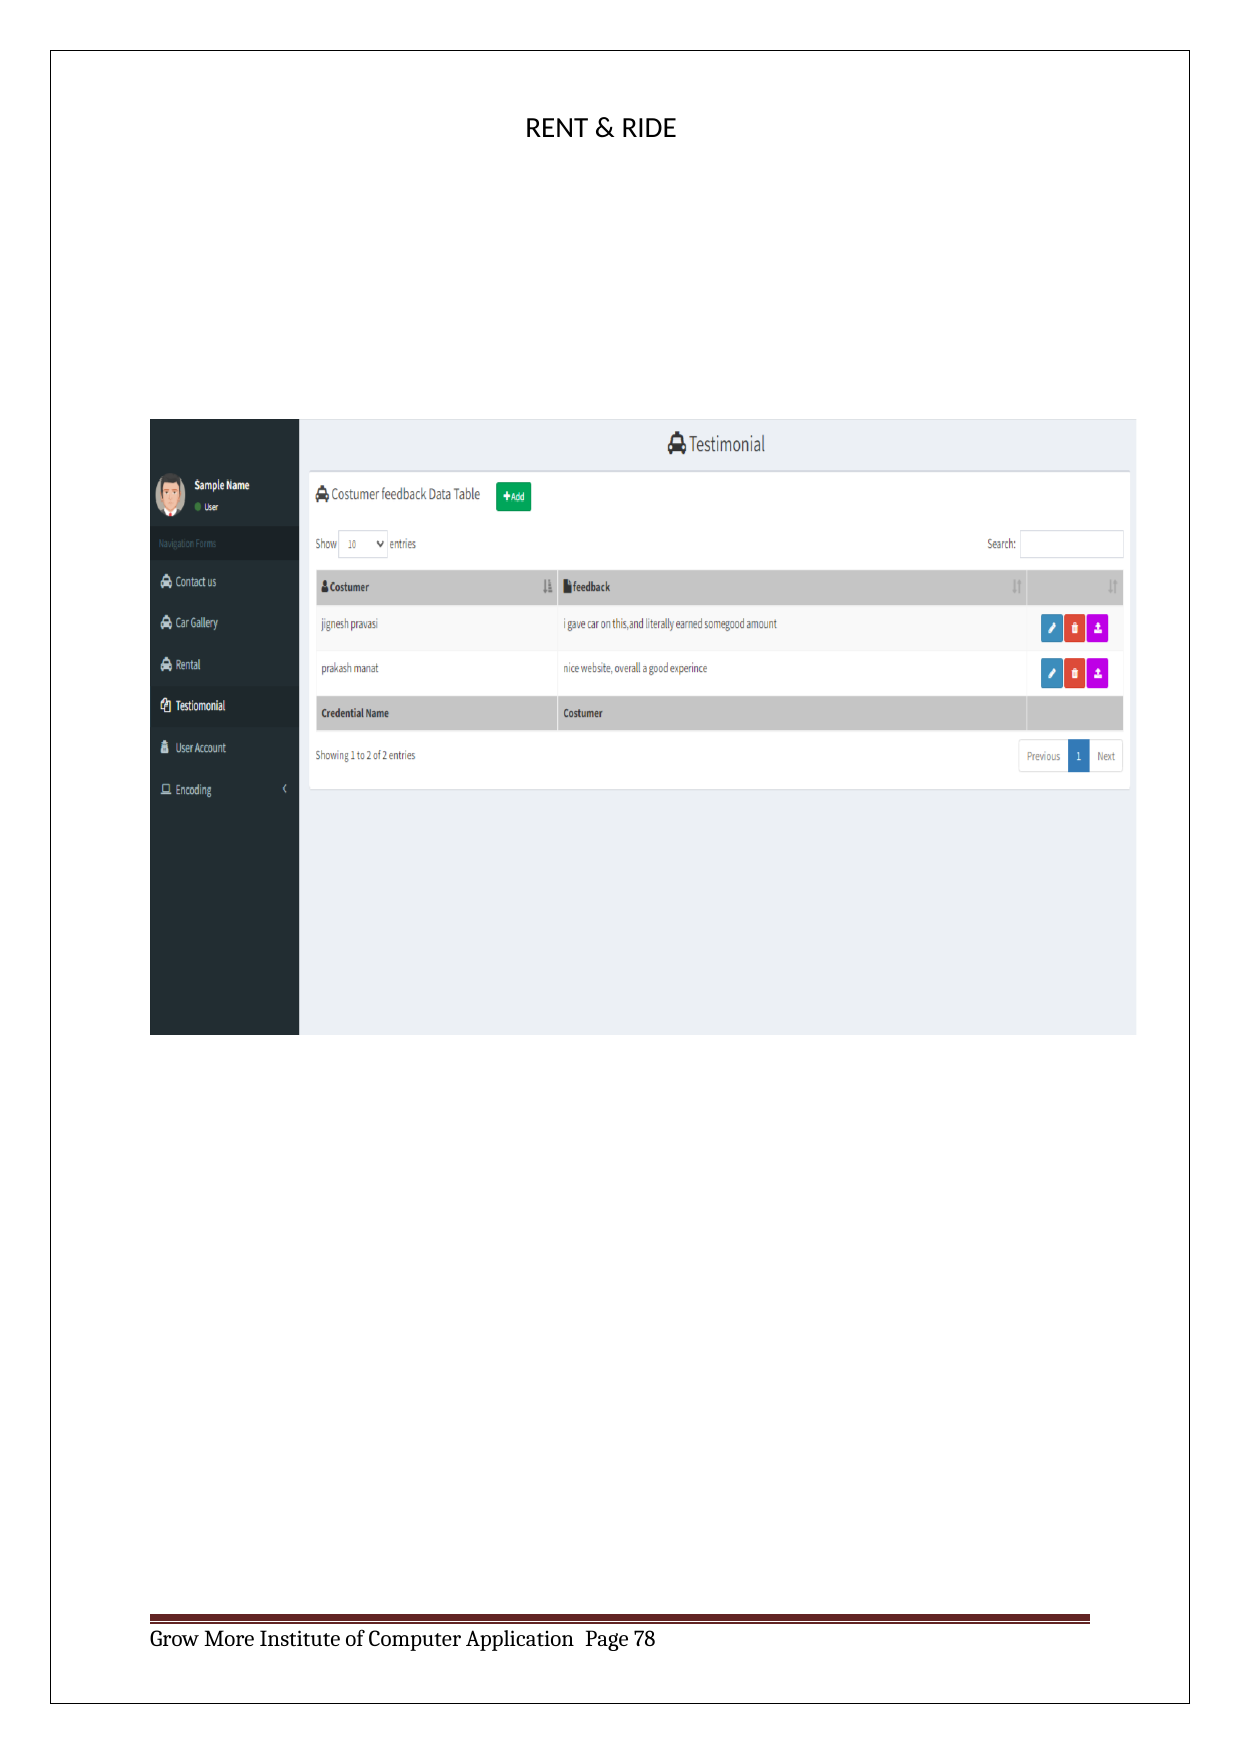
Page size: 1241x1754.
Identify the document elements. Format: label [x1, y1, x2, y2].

picture [150, 419, 1137, 1035]
